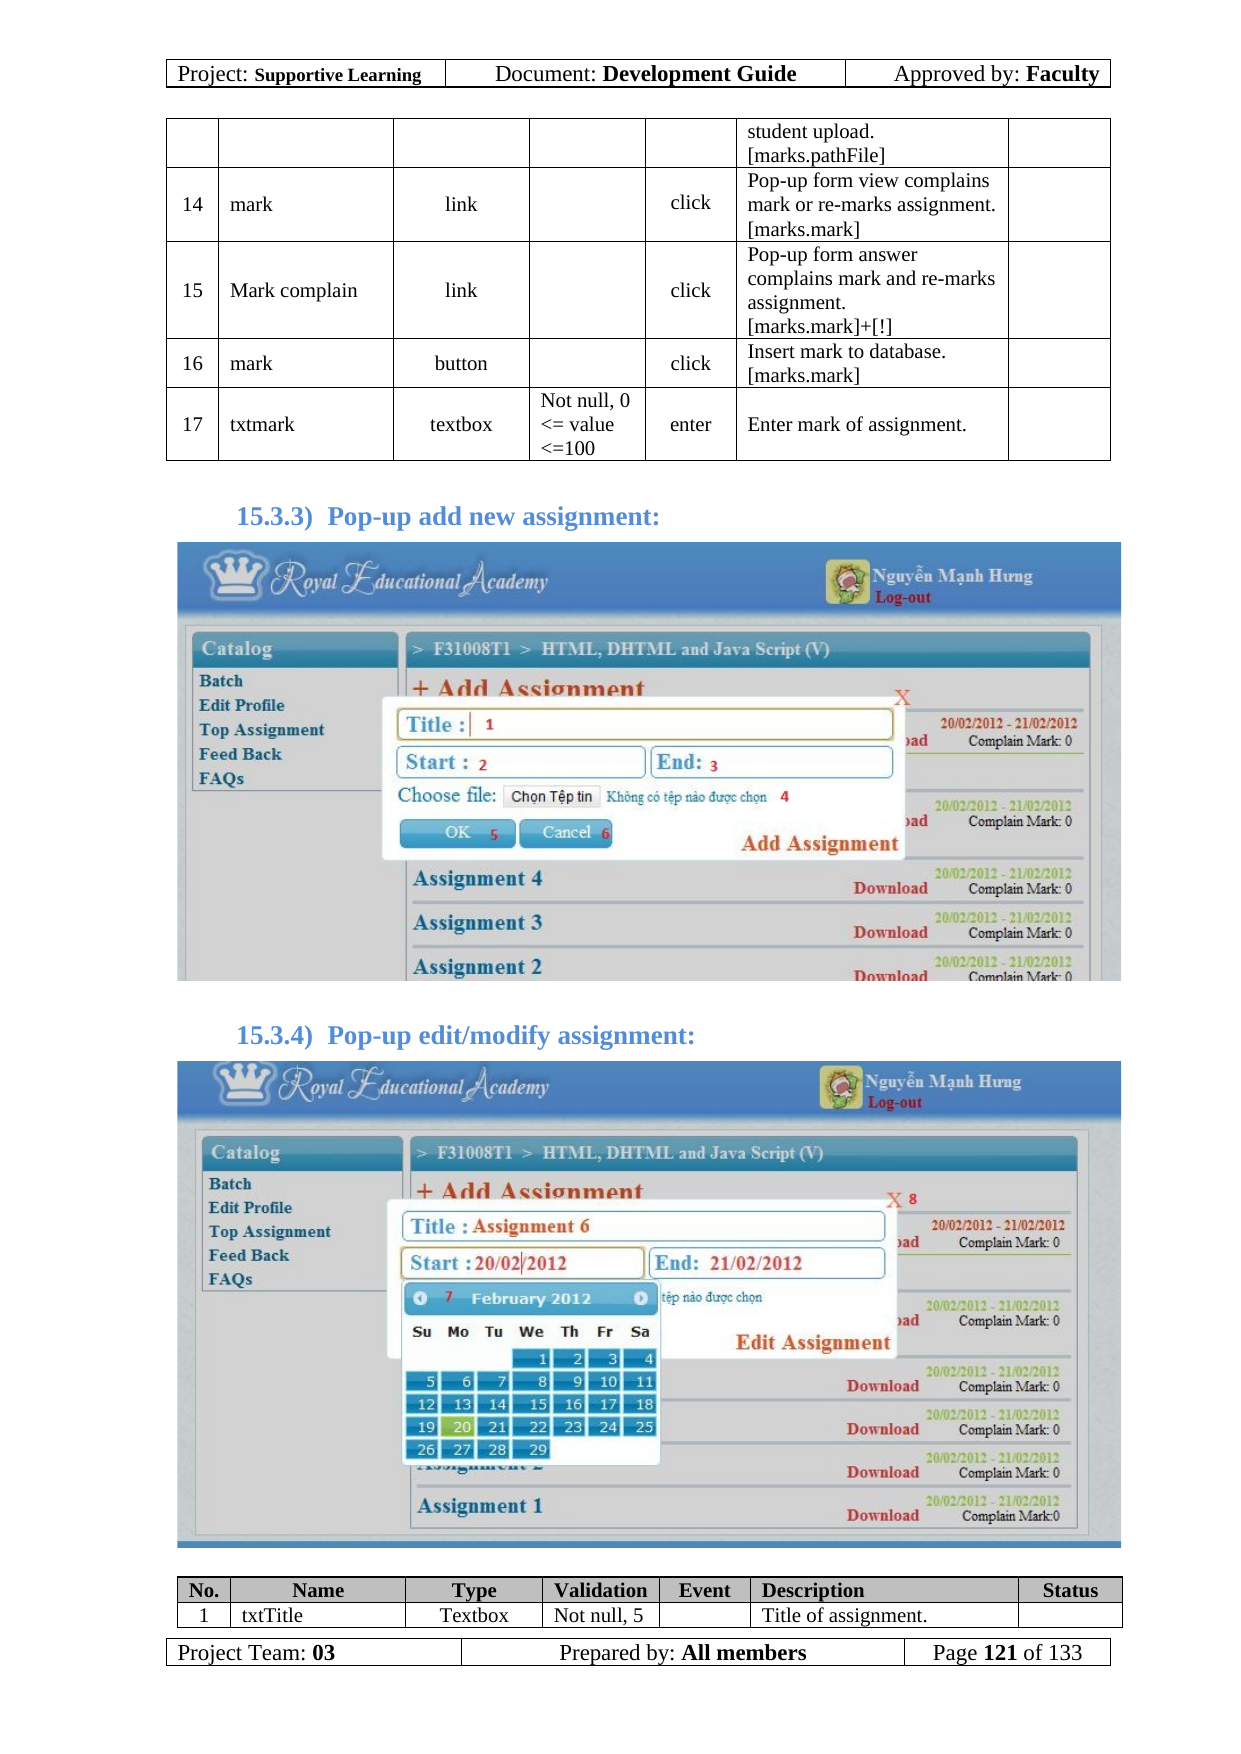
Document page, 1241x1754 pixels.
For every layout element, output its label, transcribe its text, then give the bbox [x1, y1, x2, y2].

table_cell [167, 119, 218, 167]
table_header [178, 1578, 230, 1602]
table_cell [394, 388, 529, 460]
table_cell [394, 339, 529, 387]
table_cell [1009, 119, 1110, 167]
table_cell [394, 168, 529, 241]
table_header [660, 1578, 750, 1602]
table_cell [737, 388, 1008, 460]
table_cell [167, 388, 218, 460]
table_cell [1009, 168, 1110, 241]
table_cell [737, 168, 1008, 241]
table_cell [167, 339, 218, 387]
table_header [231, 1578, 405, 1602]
text Pop-up add new assignment: [236, 500, 1122, 532]
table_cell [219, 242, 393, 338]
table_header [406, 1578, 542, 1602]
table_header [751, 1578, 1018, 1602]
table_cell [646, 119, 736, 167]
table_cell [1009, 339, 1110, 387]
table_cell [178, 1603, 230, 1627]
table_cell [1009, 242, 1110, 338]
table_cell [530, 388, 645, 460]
text Pop-up edit/modify assignment: [236, 1019, 1122, 1051]
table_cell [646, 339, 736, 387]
picture [177, 542, 1122, 981]
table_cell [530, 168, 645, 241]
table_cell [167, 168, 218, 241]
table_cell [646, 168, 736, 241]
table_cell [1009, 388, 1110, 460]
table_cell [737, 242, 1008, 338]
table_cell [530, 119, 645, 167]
picture [177, 1061, 1122, 1548]
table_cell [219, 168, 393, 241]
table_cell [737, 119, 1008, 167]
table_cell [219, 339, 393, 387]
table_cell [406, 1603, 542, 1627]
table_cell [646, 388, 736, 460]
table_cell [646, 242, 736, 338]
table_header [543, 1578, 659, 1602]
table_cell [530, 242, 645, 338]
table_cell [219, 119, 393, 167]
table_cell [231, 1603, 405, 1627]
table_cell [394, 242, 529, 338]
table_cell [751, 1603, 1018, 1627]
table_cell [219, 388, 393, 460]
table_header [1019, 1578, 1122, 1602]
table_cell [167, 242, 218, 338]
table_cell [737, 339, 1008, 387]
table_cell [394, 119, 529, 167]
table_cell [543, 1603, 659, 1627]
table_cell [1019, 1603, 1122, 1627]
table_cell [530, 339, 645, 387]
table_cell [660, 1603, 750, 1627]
